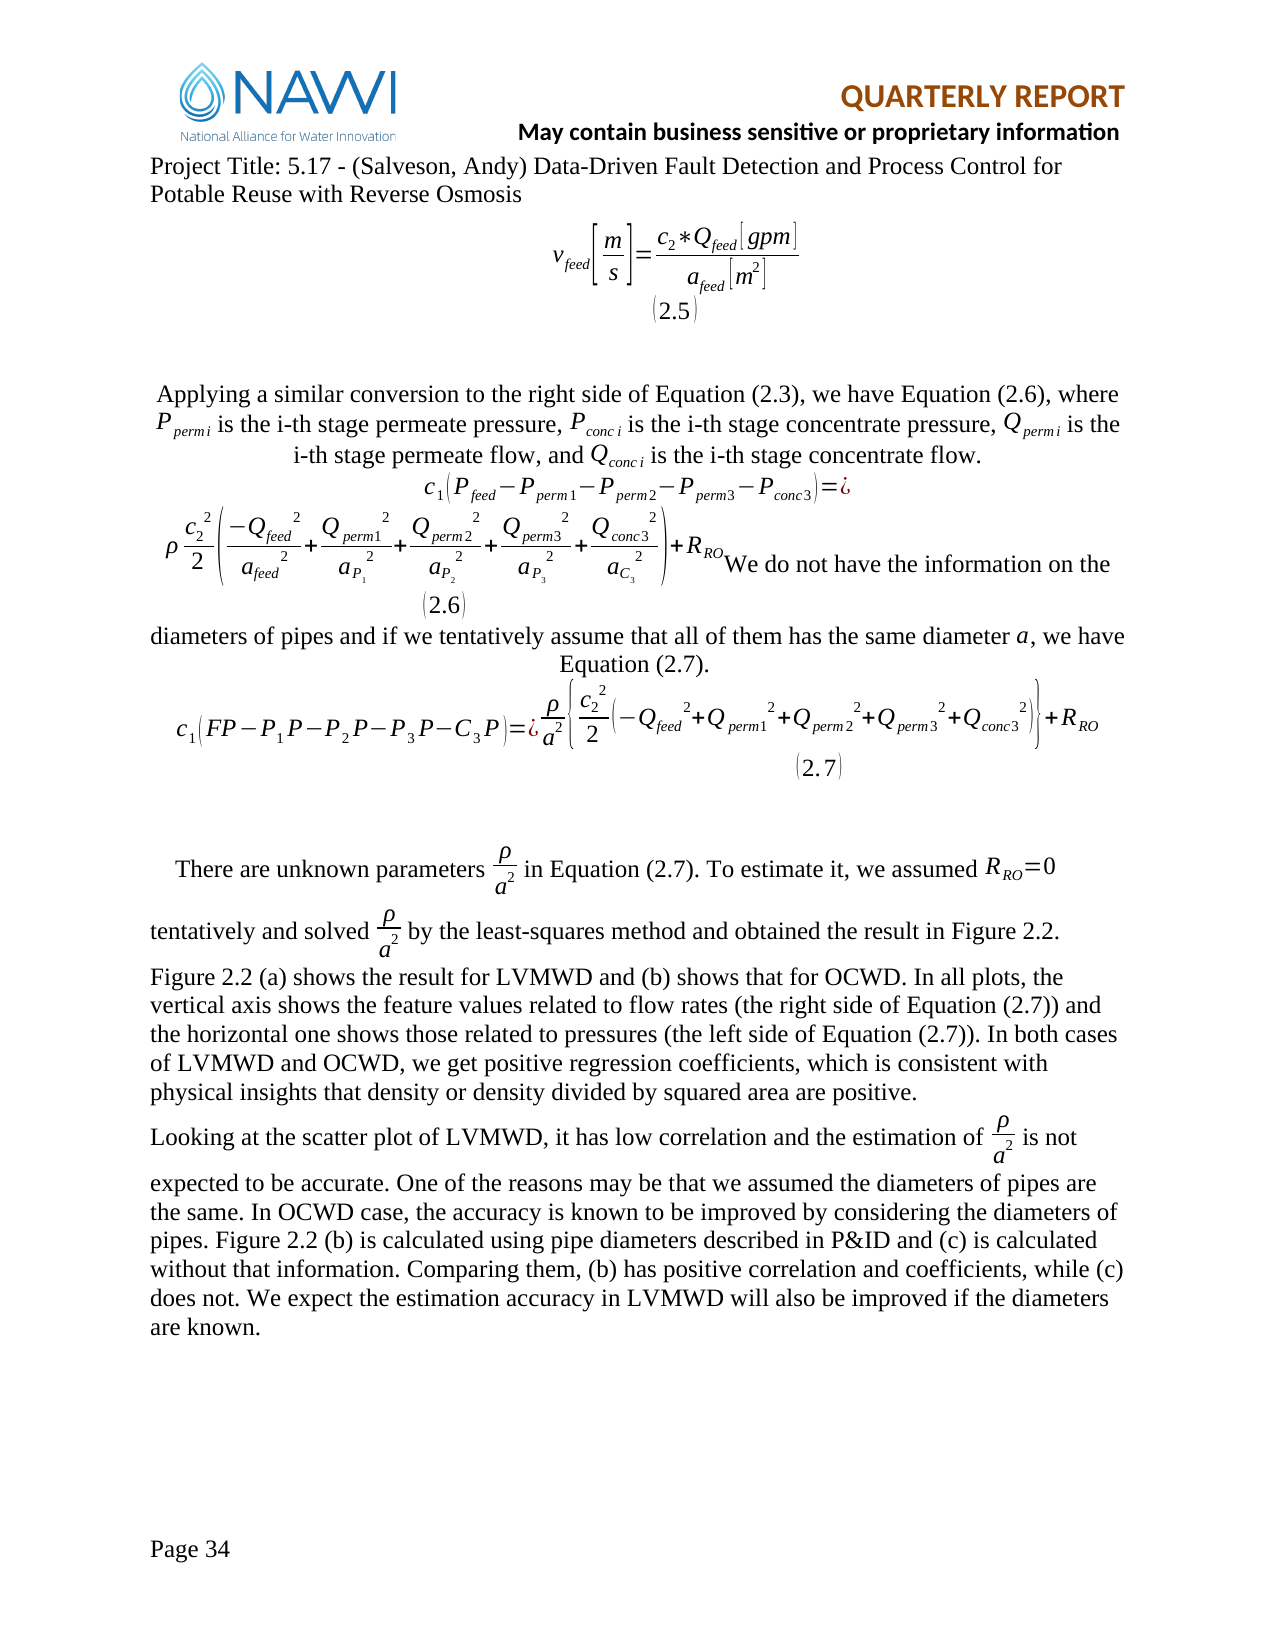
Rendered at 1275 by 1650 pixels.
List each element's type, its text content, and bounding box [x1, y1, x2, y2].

text There are unknown parameters in Equation (2.7). To estimate it, we assumed tentatively and solved by the least-squares method and obtained the result in Figure 2.2. Figure 2.2 (a) shows the result for LVMWD and (b) shows that for OCWD. In all plots, the vertical axis shows the feature values related to flow rates (the right side of Equation (2.7)) and the horizontal one shows those related to pressures (the left side of Equation (2.7)). In both cases of LVMWD and OCWD, we get positive regression coefficients, which is consistent with physical insights that density or density divided by squared area are positive. Looking at the scatter plot of LVMWD, it has low correlation and the estimation of is not expected to be accurate. One of the reasons may be that we assumed the diameters of pipes are the same. In OCWD case, the accuracy is known to be improved by considering the diameters of pipes. Figure 2.2 (b) is calculated using pipe diameters described in P&ID and (c) is calculated without that information. Comparing them, (b) has positive correlation and coefficients, while (c) does not. We expect the estimation accuracy in LVMWD will also be improved if the diameters are known. [150, 837, 1125, 1369]
text Applying a similar conversion to the right side of Equation (2.3), we have Equation (2.6), where is the i-th stage permeate pressure, is the i-th stage concentrate pressure, is the i-th stage permeate flow, and is the i-th stage concentrate flow. We do not have the information on the diameters of pipes and if we tentatively assume that all of them has the same diameter , we have Equation (2.7). [150, 379, 1125, 783]
